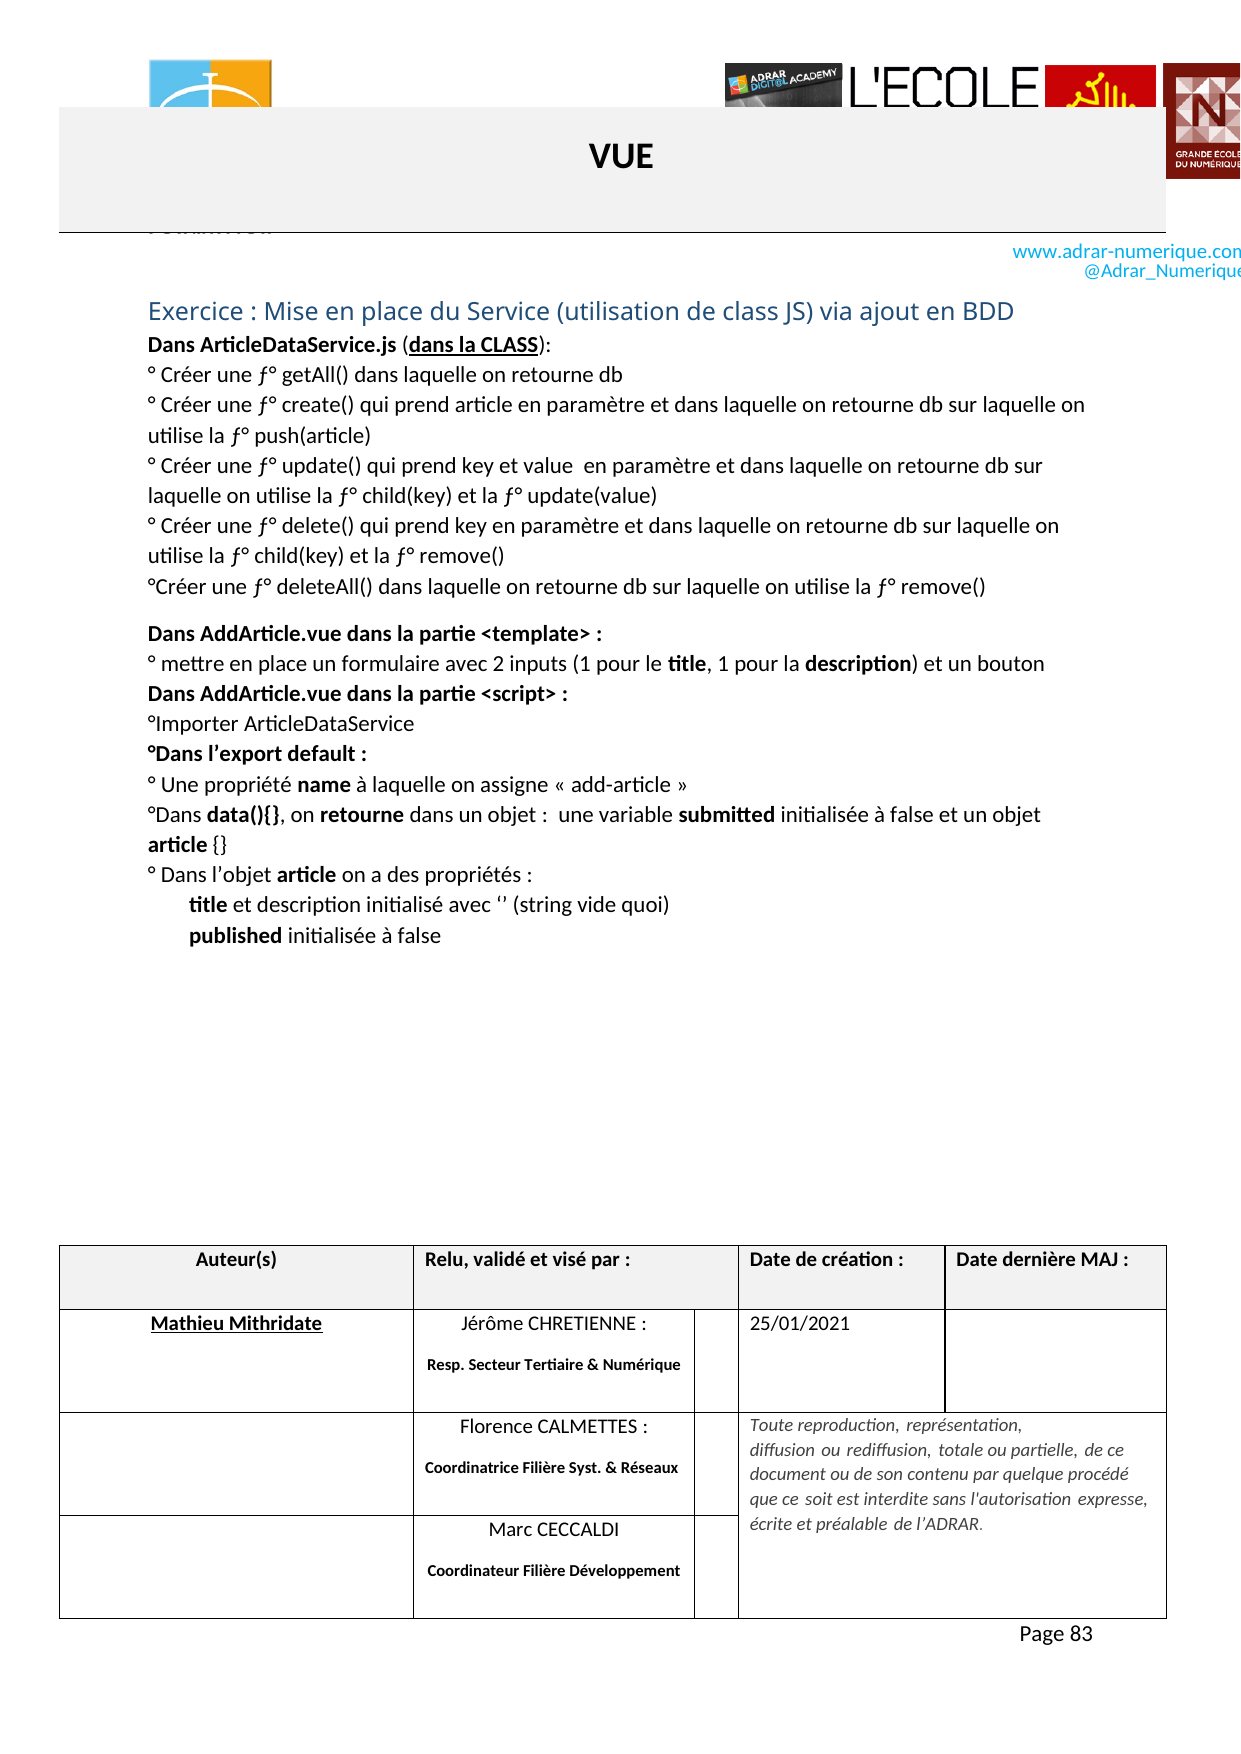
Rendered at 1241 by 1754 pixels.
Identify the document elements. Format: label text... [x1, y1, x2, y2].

picture [716, 56, 1241, 186]
picture [147, 57, 273, 107]
text Dans ArticleDataService.js (dans la CLASS): ° Créer une ƒ° getAll() dans laquelle on retourne db ° Créer une ƒ° create() qui prend article en paramètre et dans laquelle on retourne db sur laquelle on utilise la ƒ° push(article) ° Créer une ƒ° update() qui prend key et value en paramètre et dans laquelle on retourne db sur laquelle on utilise la ƒ° child(key) et la ƒ° update(value) ° Créer une ƒ° delete() qui prend key en paramètre et dans laquelle on retourne db sur laquelle on utilise la ƒ° child(key) et la ƒ° remove() °Créer une ƒ° deleteAll() dans laquelle on retourne db sur laquelle on utilise la ƒ° remove() [148, 330, 1093, 600]
picture [714, 233, 975, 241]
text Dans AddArticle.vue dans la partie <template> : ° mettre en place un formulaire avec 2 inputs (1 pour le title, 1 pour la description) et un bouton Dans AddArticle.vue dans la partie <script> : °Importer ArticleDataService °Dans l’export default : ° Une propriété name à laquelle on assigne « add-article » °Dans data(){}, on retourne dans un objet : une variable submitted initialisée à false et un objet article {} ° Dans l’objet article on a des propriétés : title et description initialisé avec ‘’ (string vide quoi) published initialisée à false [148, 619, 1093, 949]
subtitle Exercice : Mise en place du Service (utilisation de class JS) via ajout en BDD [148, 293, 1093, 327]
